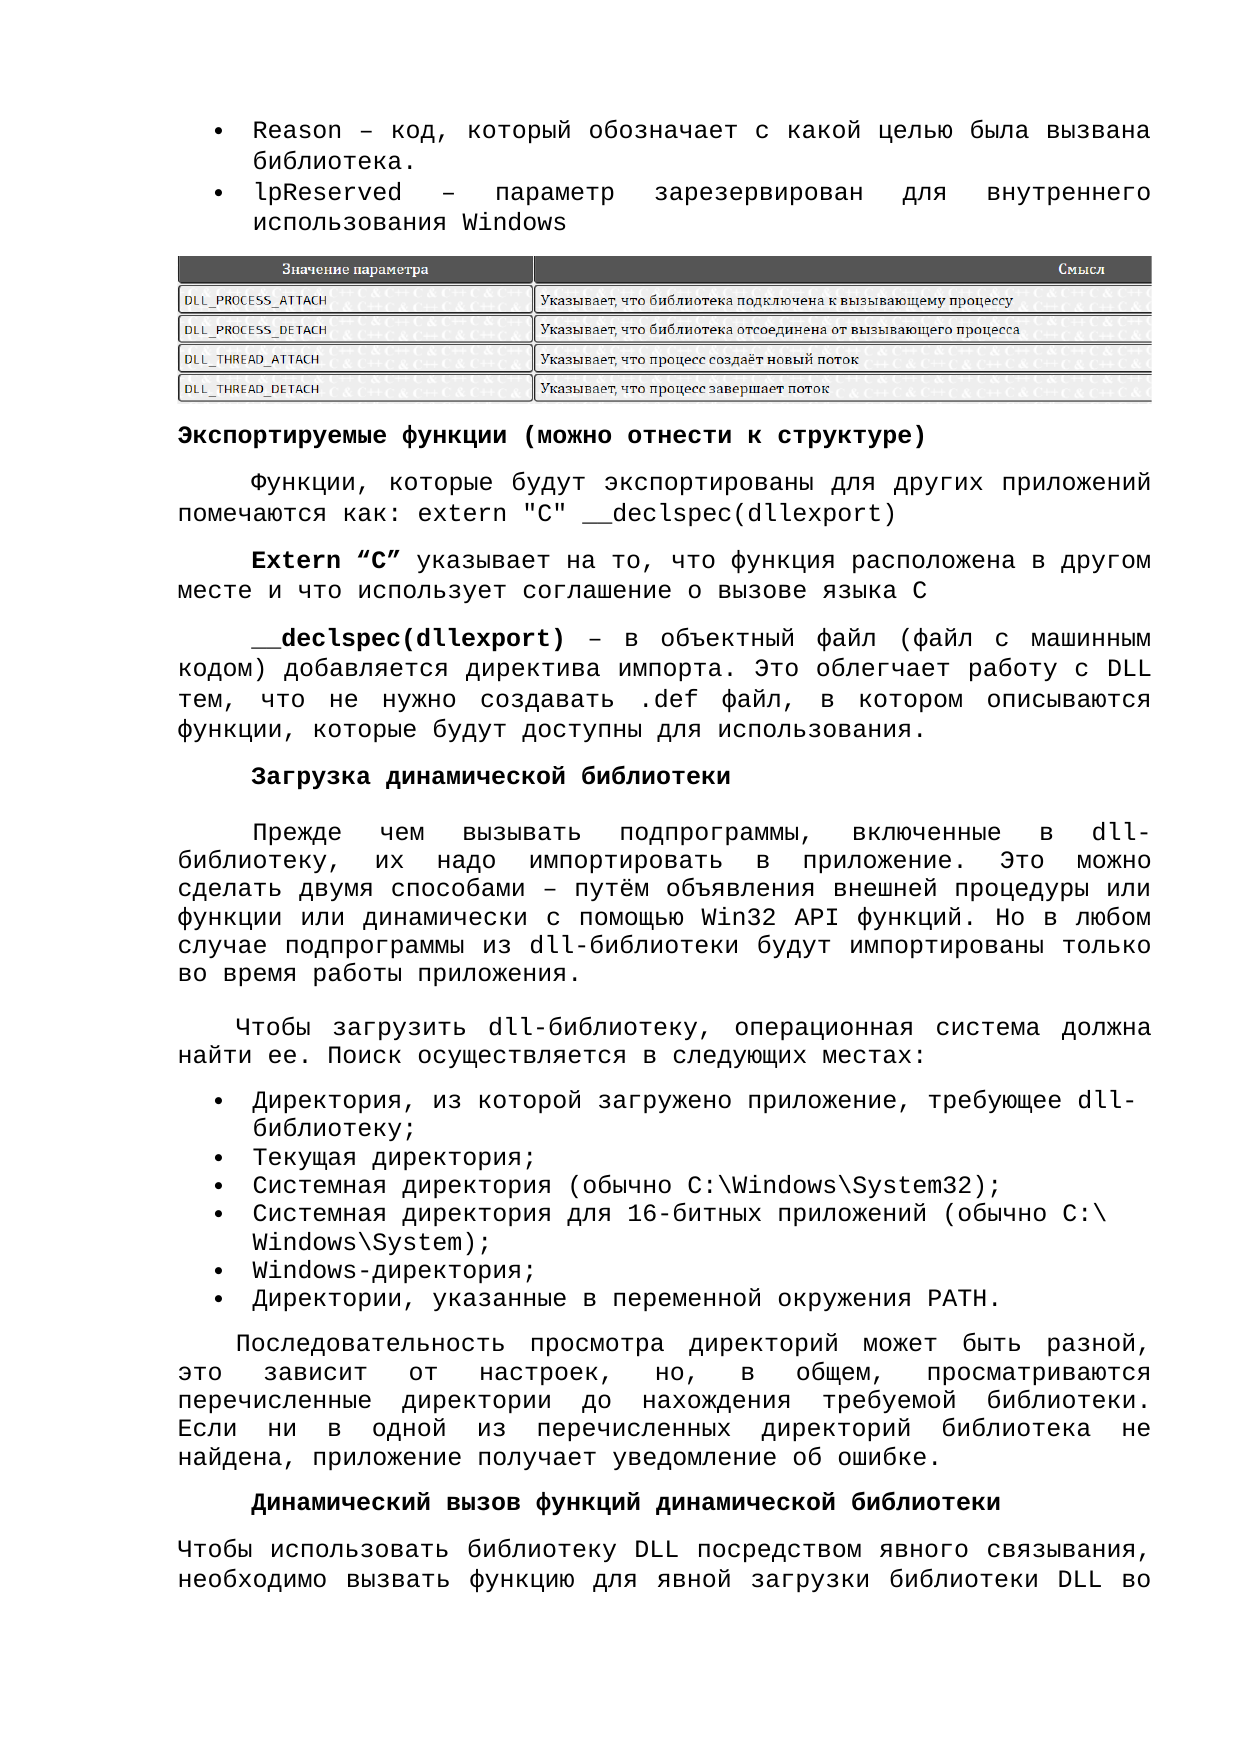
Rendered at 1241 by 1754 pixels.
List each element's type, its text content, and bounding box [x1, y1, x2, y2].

list Директории, указанные в переменной окружения PATH. [215, 1286, 1152, 1314]
text Последовательность просмотра директорий может быть разной, это зависит от настроек, но, в общем, просматриваются перечисленные директории до нахождения требуемой библиотеки. Если ни в одной из перечисленных директорий библиотека не найдена, приложение получает уведомление об ошибке. [177, 1331, 1152, 1473]
text Экспортируемые функции (можно отнести к структуре) [177, 422, 1152, 451]
list Текущая директория; [215, 1144, 1152, 1173]
list Системная директория (обычно C:\Windows\System32); [215, 1173, 1152, 1201]
list Windows-директория; [215, 1258, 1152, 1286]
list lpReserved – параметр зарезервирован для внутреннего использования Windows [215, 179, 1152, 238]
text Динамический вызов функций динамической библиотеки [177, 1489, 1152, 1518]
text Чтобы загрузить dll-библиотеку, операционная система должна найти ее. Поиск осуществляется в следующих местах: [177, 1014, 1152, 1071]
list Reason – код, который обозначает с какой целью была вызвана библиотека. [215, 118, 1152, 177]
text Функции, которые будут экспортированы для других приложений помечаются как: extern "C" __declspec(dllexport) [177, 470, 1152, 528]
list Директория, из которой загружено приложение, требующее dll-библиотеку; [215, 1088, 1152, 1144]
text Загрузка динамической библиотеки [177, 764, 1152, 792]
text Прежде чем вызывать подпрограммы, включенные в dll-библиотеку, их надо импортировать в приложение. Это можно сделать двумя способами – путём объявления внешней процедуры или функции или динамически с помощью Win32 API функций. Но в любом случае подпрограммы из dll-библиотеки будут импортированы только во время работы приложения. [177, 819, 1152, 989]
list Системная директория для 16-битных приложений (обычно C:\Windows\System); [215, 1201, 1152, 1258]
text Extern “C” указывает на то, что функция расположена в другом месте и что использует соглашение о вызове языка С [177, 547, 1152, 606]
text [177, 1537, 1152, 1595]
text __declspec(dllexport) – в объектный файл (файл с машинным кодом) добавляется директива импорта. Это облегчает работу с DLL тем, что не нужно создавать .def файл, в котором описываются функции, которые будут доступны для использования. [177, 625, 1152, 745]
picture [177, 256, 1152, 404]
